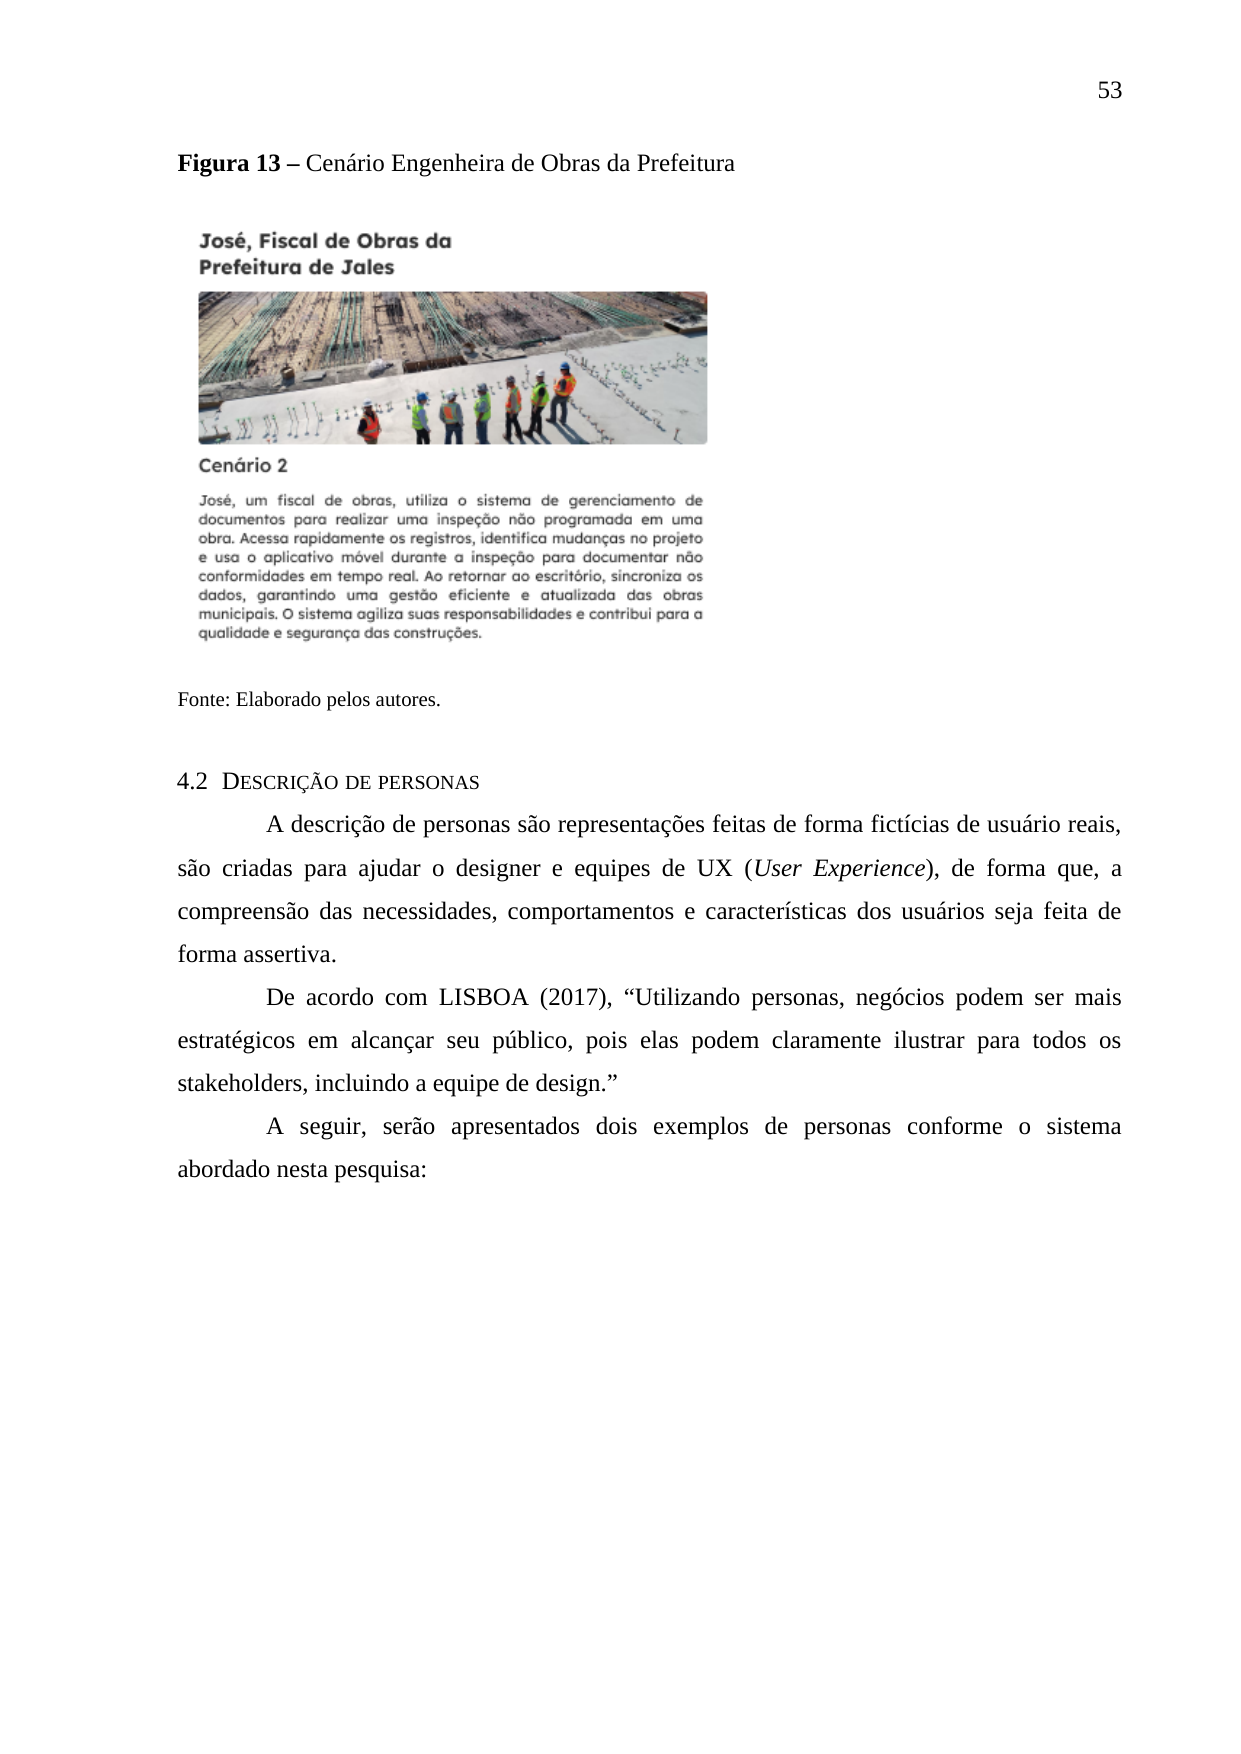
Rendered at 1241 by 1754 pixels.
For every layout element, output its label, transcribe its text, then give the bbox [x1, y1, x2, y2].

picture [177, 190, 725, 673]
subtitle Descrição de personas [177, 766, 1122, 795]
list A descrição de personas são representações feitas de forma fictícias de usuário reais, são criadas para ajudar o designer e equipes de UX (User Experience), de forma que, a compreensão das necessidades, comportamentos e características dos usuários seja feita de forma assertiva. [177, 809, 1122, 968]
list De acordo com LISBOA (2017), “Utilizando personas, negócios podem ser mais estratégicos em alcançar seu público, pois elas podem claramente ilustrar para todos os stakeholders, incluindo a equipe de design.” [177, 982, 1122, 1097]
text Fonte: Elaborado pelos autores. [177, 687, 1122, 711]
list A seguir, serão apresentados dois exemplos de personas conforme o sistema abordado nesta pesquisa: [177, 1111, 1122, 1183]
